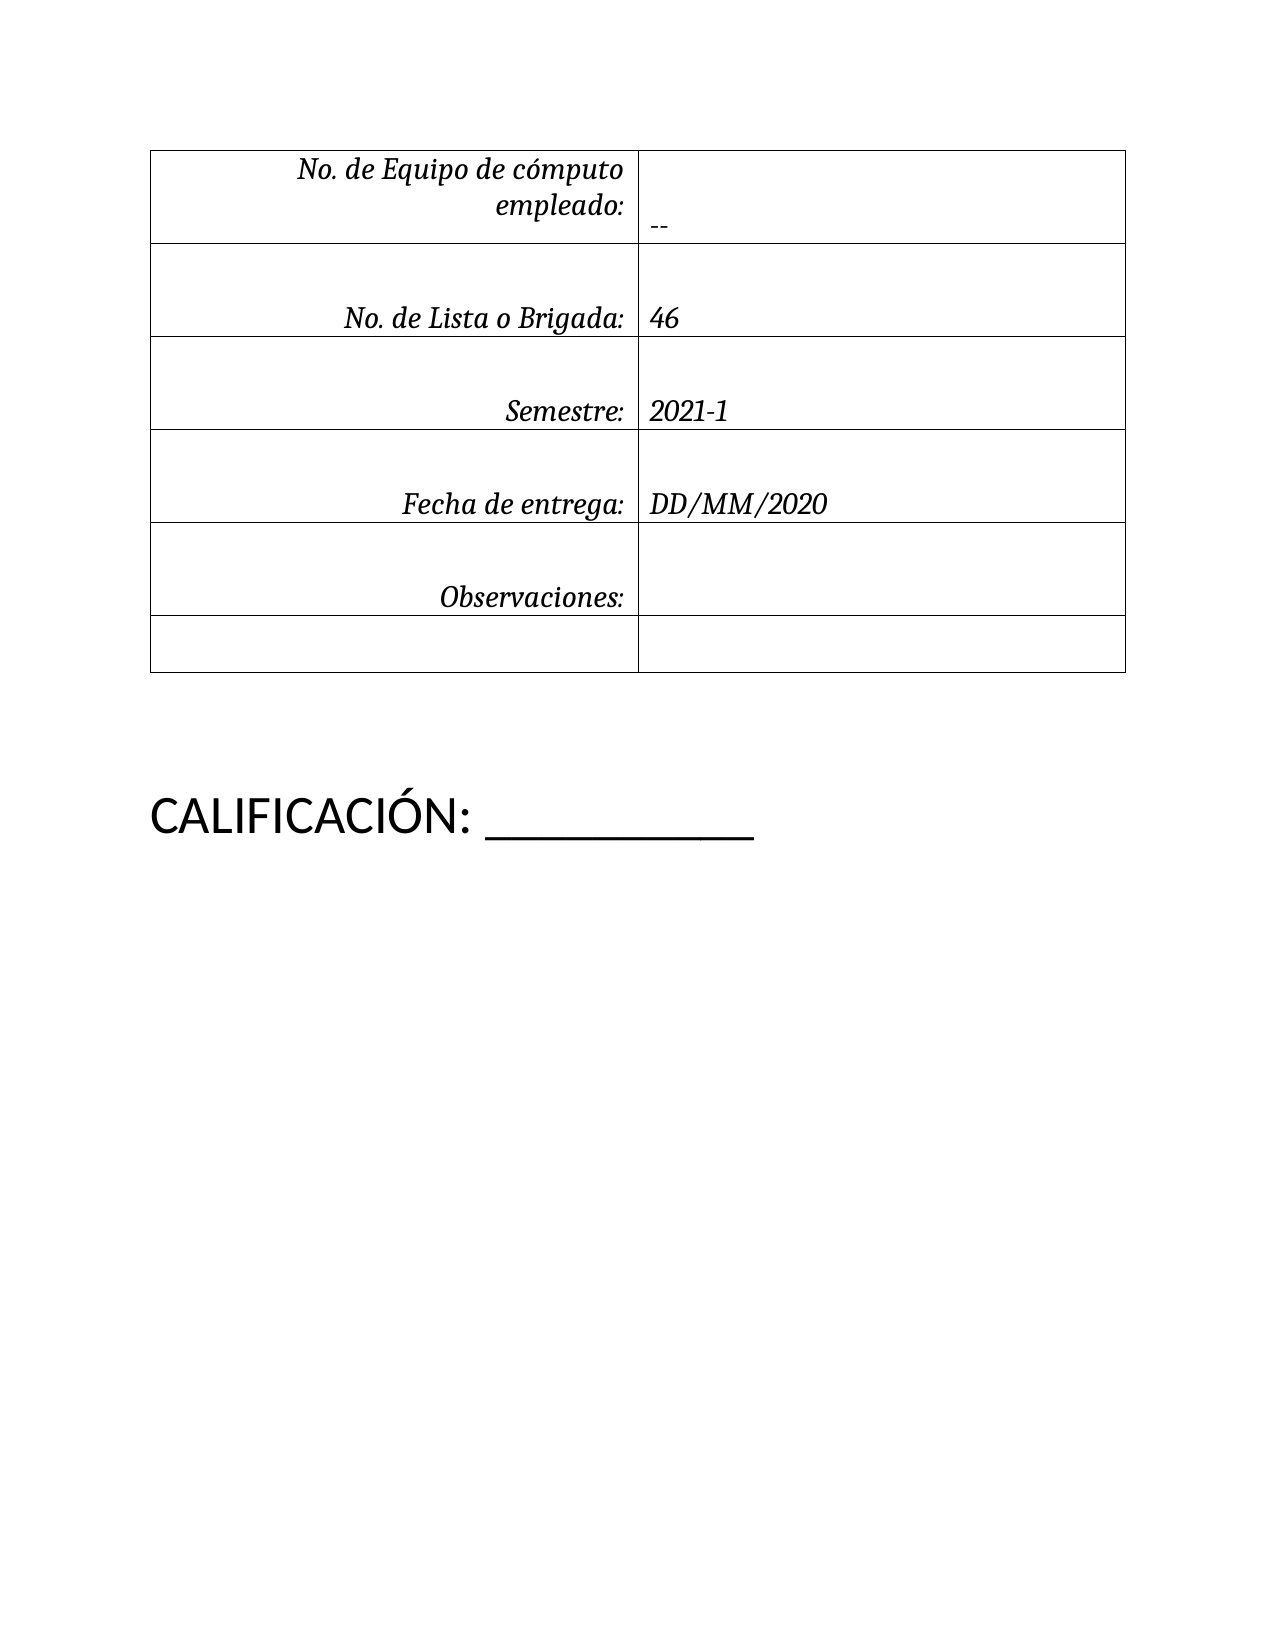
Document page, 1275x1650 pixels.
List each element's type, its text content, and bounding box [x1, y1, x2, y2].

table_cell [151, 616, 638, 672]
text CALIFICACIÓN: __________ [150, 781, 1125, 847]
table_cell [639, 616, 1125, 672]
table_cell Fecha de entrega: [151, 430, 638, 522]
table_cell No. de Equipo de cómputo empleado: [151, 151, 638, 243]
table_cell Semestre: [151, 337, 638, 429]
table_cell 46 [639, 244, 1125, 336]
table_cell 2021-1 [639, 337, 1125, 429]
table_cell Observaciones: [151, 523, 638, 615]
table_cell No. de Lista o Brigada: [151, 244, 638, 336]
table_cell DD/MM/2020 [639, 430, 1125, 522]
table_cell [639, 523, 1125, 615]
table_cell -- [639, 151, 1125, 243]
